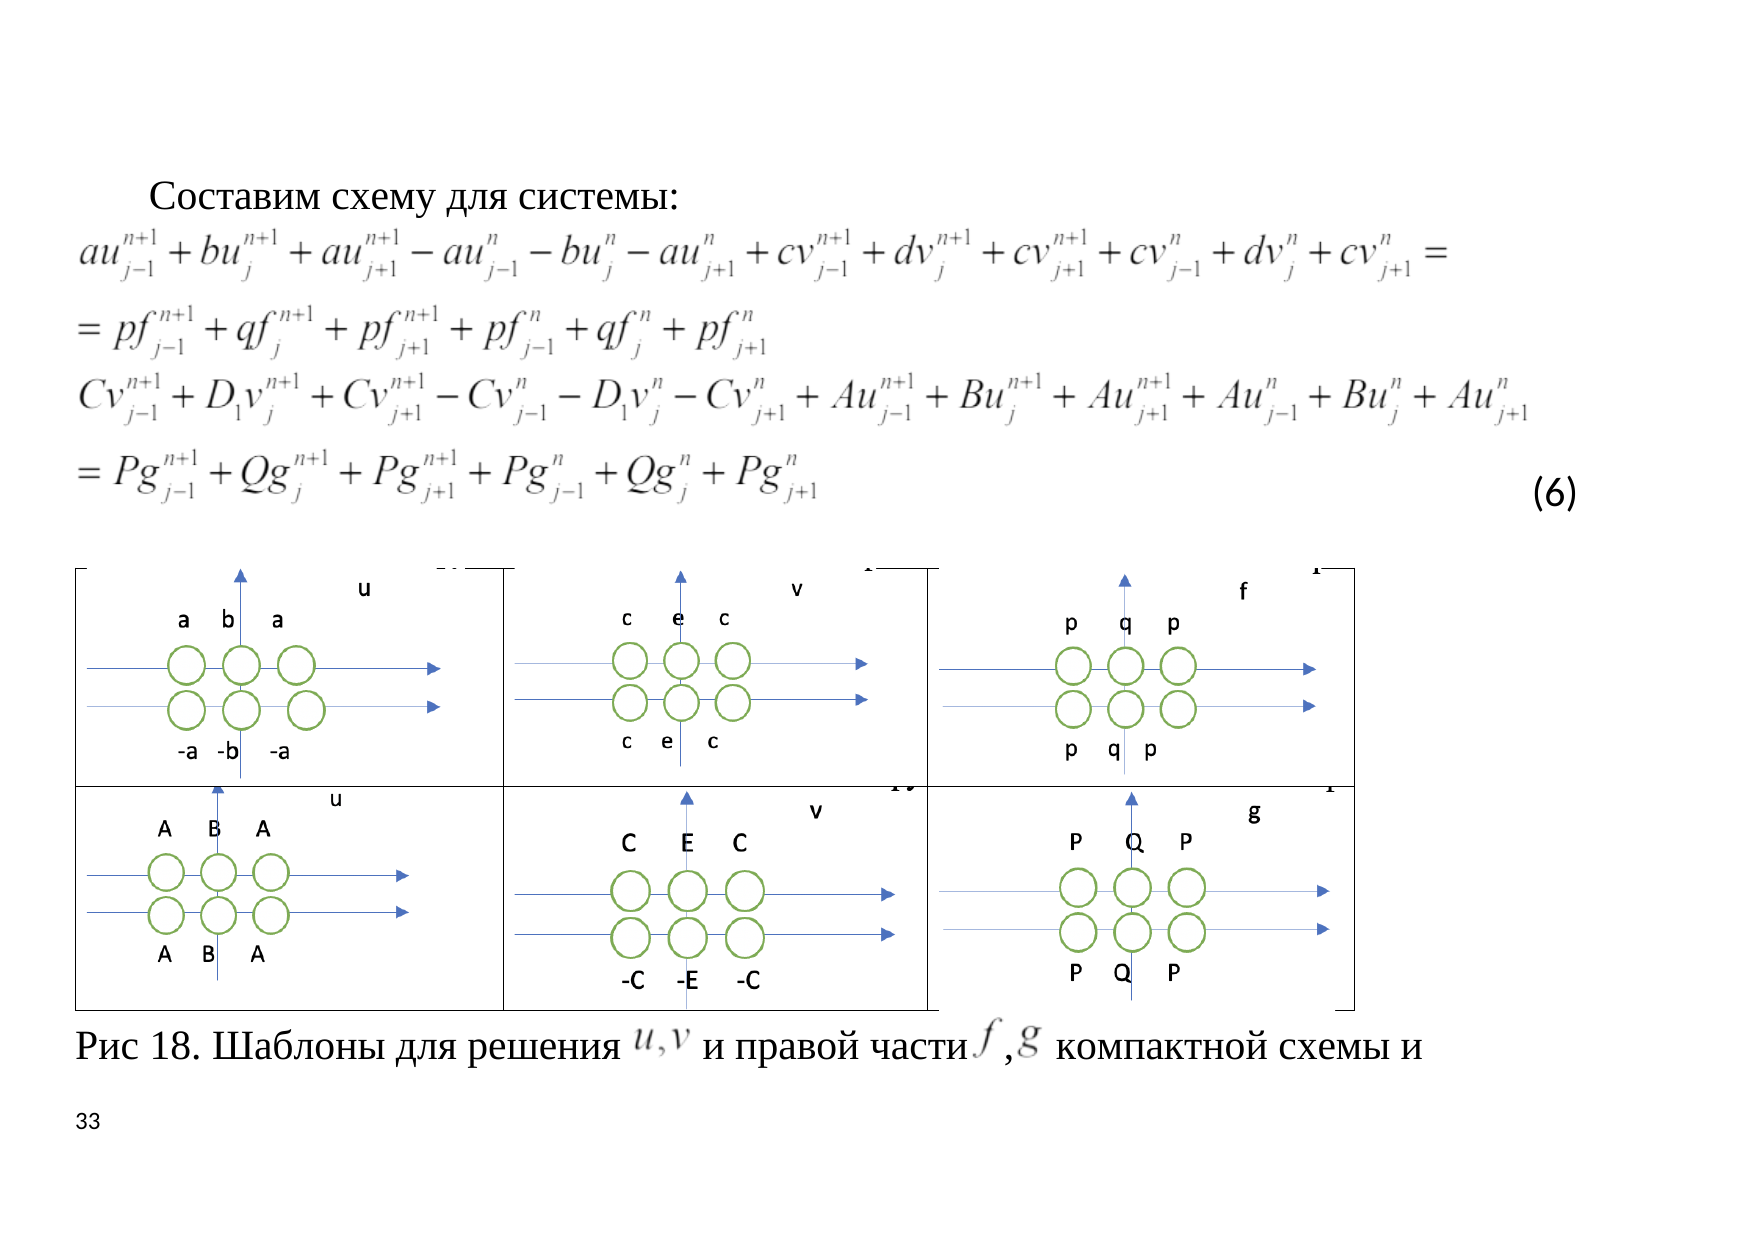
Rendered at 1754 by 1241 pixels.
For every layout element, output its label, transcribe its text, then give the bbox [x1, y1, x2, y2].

table_header [928, 569, 1354, 786]
table_cell [917, 787, 927, 1010]
text (6) [75, 363, 1679, 517]
picture [86, 568, 465, 786]
table_cell [928, 787, 939, 1010]
table_header [76, 569, 86, 786]
picture [939, 787, 1335, 1011]
table_cell [76, 787, 503, 1010]
picture [514, 787, 917, 1010]
table_header [465, 569, 503, 786]
text Рис 18. Шаблоны для решения и правой части, компактной схемы и [75, 1011, 1679, 1068]
table_header [504, 569, 927, 786]
text Составим схему для системы: [75, 171, 1679, 219]
picture [939, 568, 1322, 785]
picture [514, 568, 877, 769]
table_cell [1335, 787, 1354, 1010]
table_cell [504, 787, 514, 1010]
picture [86, 787, 448, 994]
